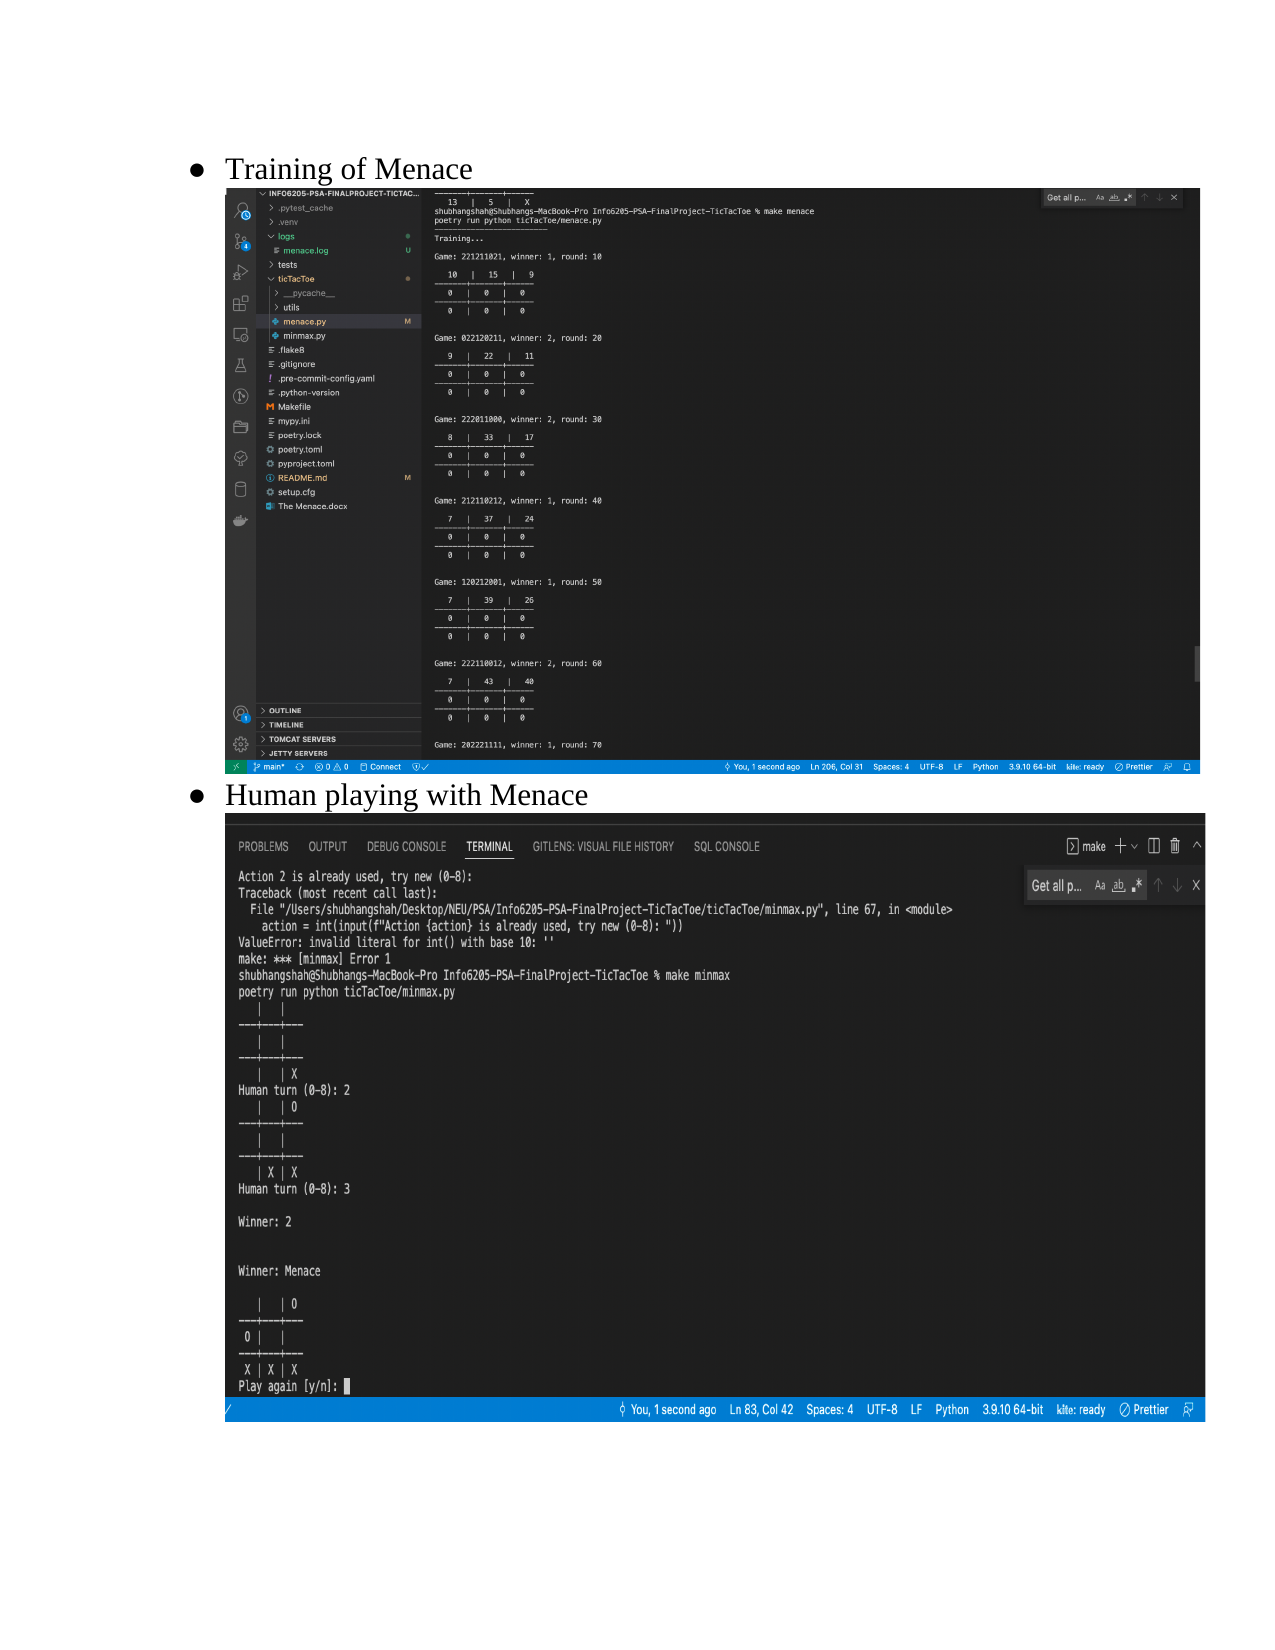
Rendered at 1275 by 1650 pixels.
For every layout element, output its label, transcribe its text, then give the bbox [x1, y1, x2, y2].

picture [225, 188, 1200, 774]
picture [225, 813, 1206, 1422]
